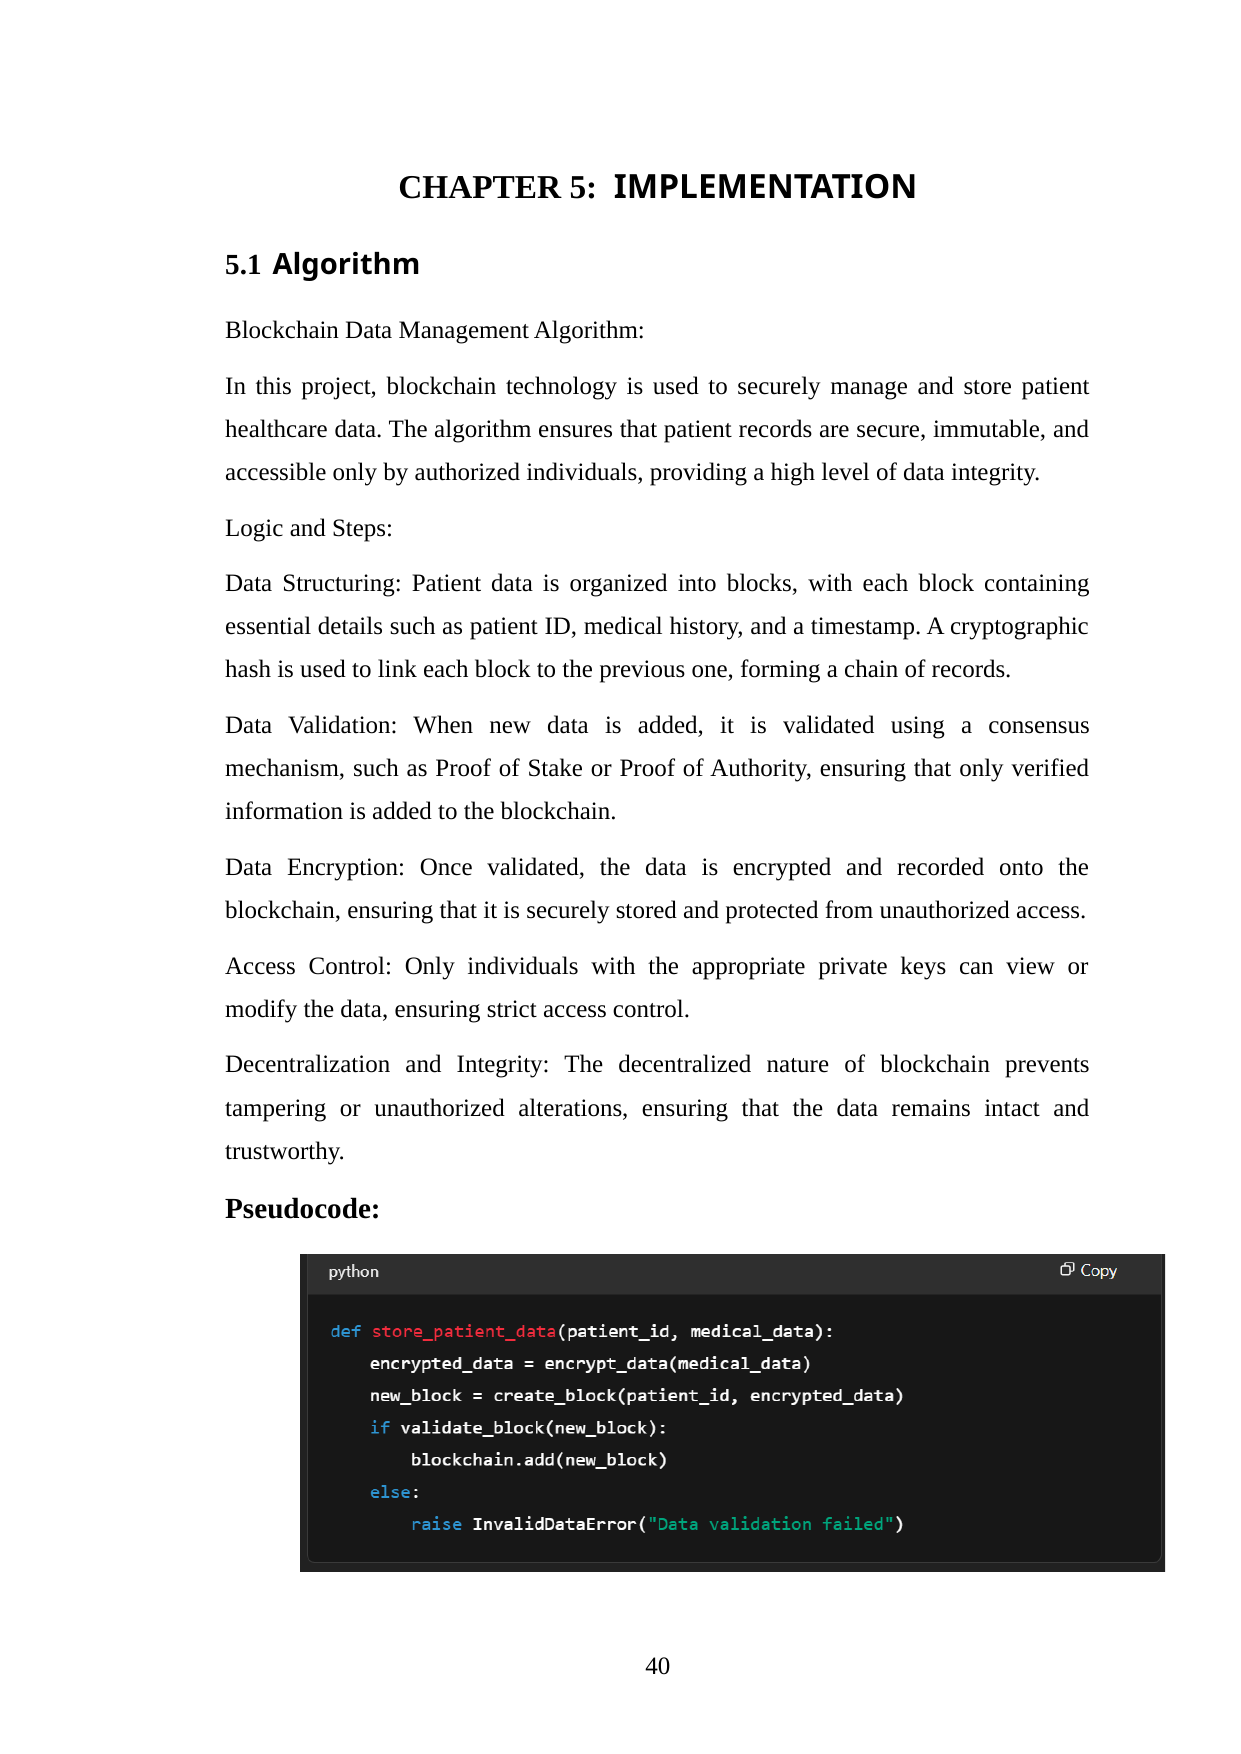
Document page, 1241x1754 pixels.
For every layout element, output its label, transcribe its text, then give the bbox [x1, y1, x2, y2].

subtitle IMPLEMENTATION [225, 162, 1090, 208]
text Decentralization and Integrity: The decentralized nature of blockchain prevents tampering or unauthorized alterations, ensuring that the data remains intact and trustworthy. [225, 1049, 1090, 1164]
text Logic and Steps: [225, 513, 1090, 541]
text Data Validation: When new data is added, it is validated using a consensus mechanism, such as Proof of Stake or Proof of Authority, ensuring that only verified information is added to the blockchain. [225, 710, 1090, 825]
picture [300, 1254, 1166, 1572]
text Pseudocode: [225, 1191, 1090, 1225]
subtitle Algorithm [225, 243, 1090, 283]
text Data Structuring: Patient data is organized into blocks, with each block containing essential details such as patient ID, medical history, and a timestamp. A cryptographic hash is used to link each block to the previous one, forming a chain of records. [225, 568, 1090, 683]
text In this project, blockchain technology is used to securely manage and store patient healthcare data. The algorithm ensures that patient records are secure, immutable, and accessible only by authorized individuals, providing a high level of data integrity. [225, 371, 1090, 486]
text Blockchain Data Management Algorithm: [225, 315, 1090, 344]
text Data Encryption: Once validated, the data is encrypted and recorded onto the blockchain, ensuring that it is securely stored and protected from unauthorized access. [225, 852, 1090, 924]
text Access Control: Only individuals with the appropriate private keys can view or modify the data, ensuring strict access control. [225, 951, 1090, 1023]
